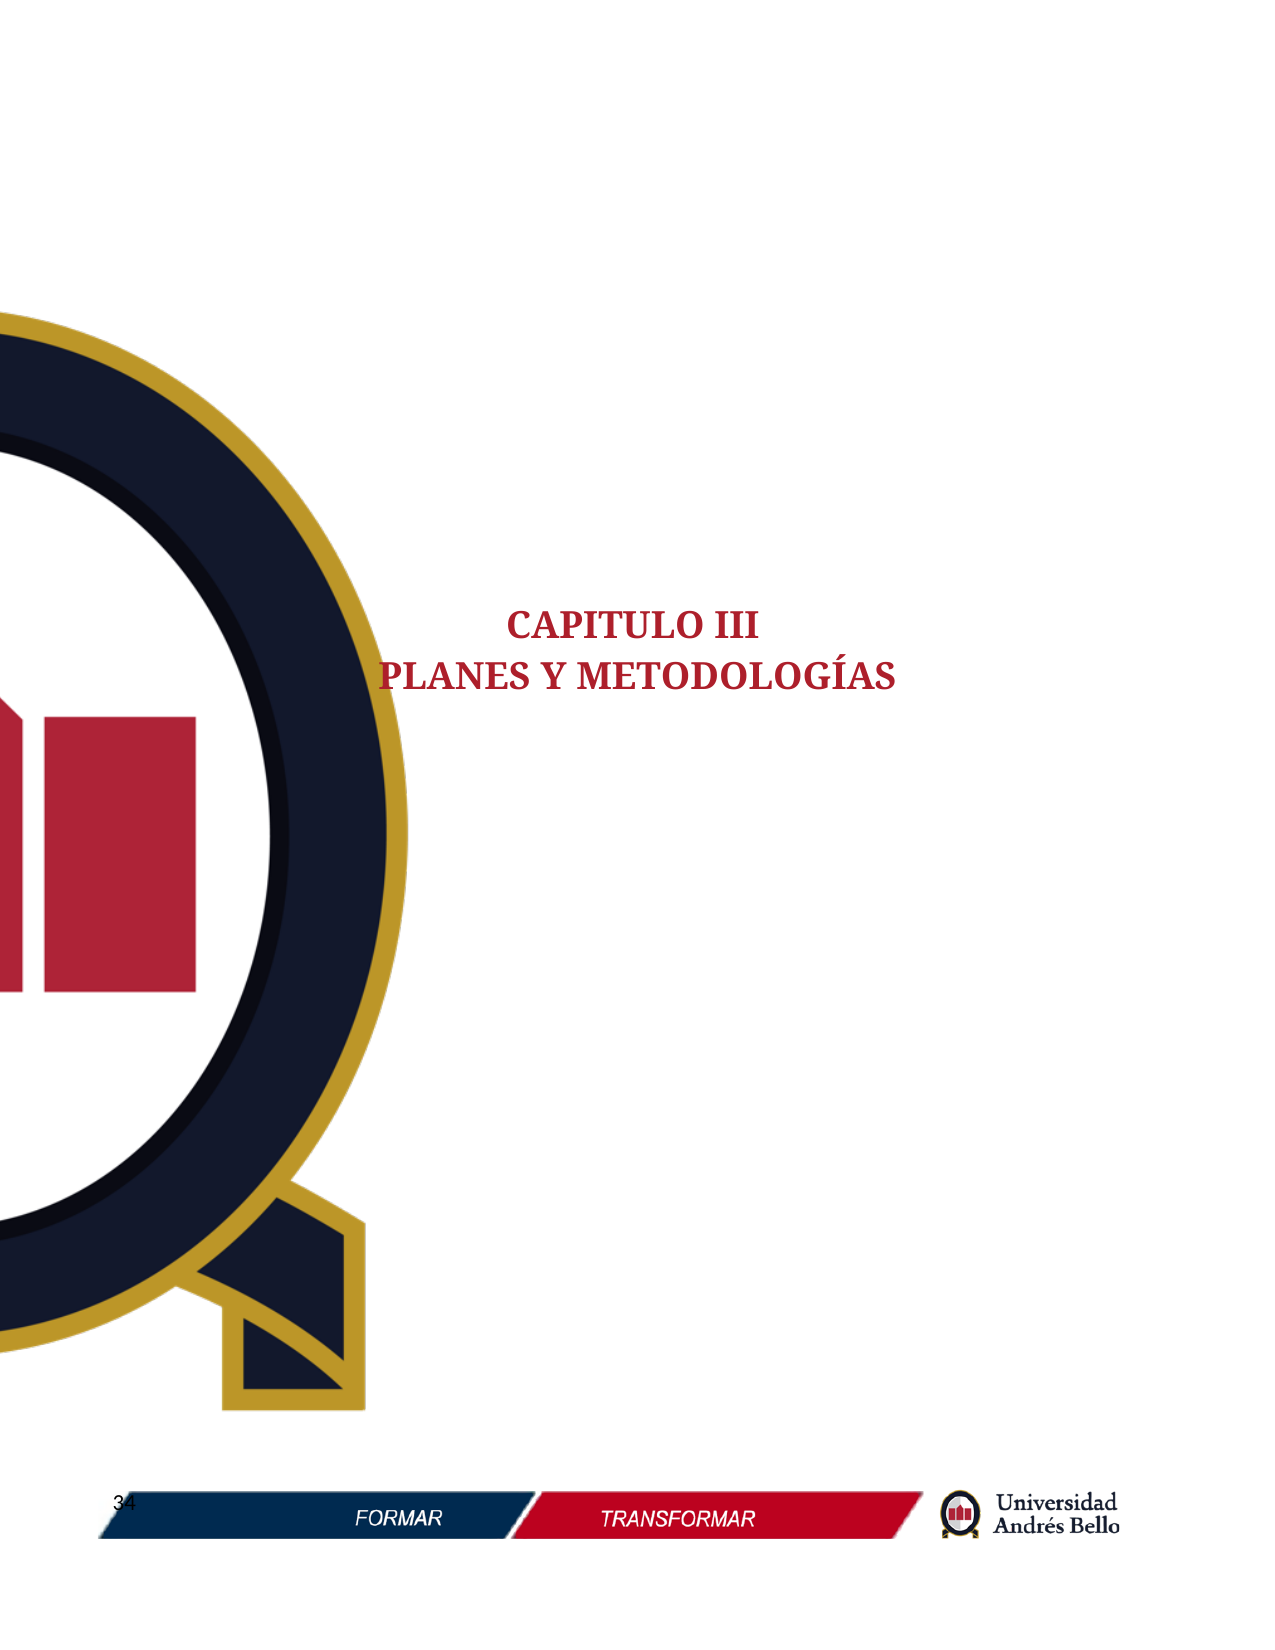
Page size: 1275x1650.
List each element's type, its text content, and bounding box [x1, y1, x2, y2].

subtitle CAPITULO III PLANES Y METODOLOGÍAS [112, 598, 1162, 700]
picture [97, 1489, 1120, 1539]
picture [0, 299, 422, 1423]
